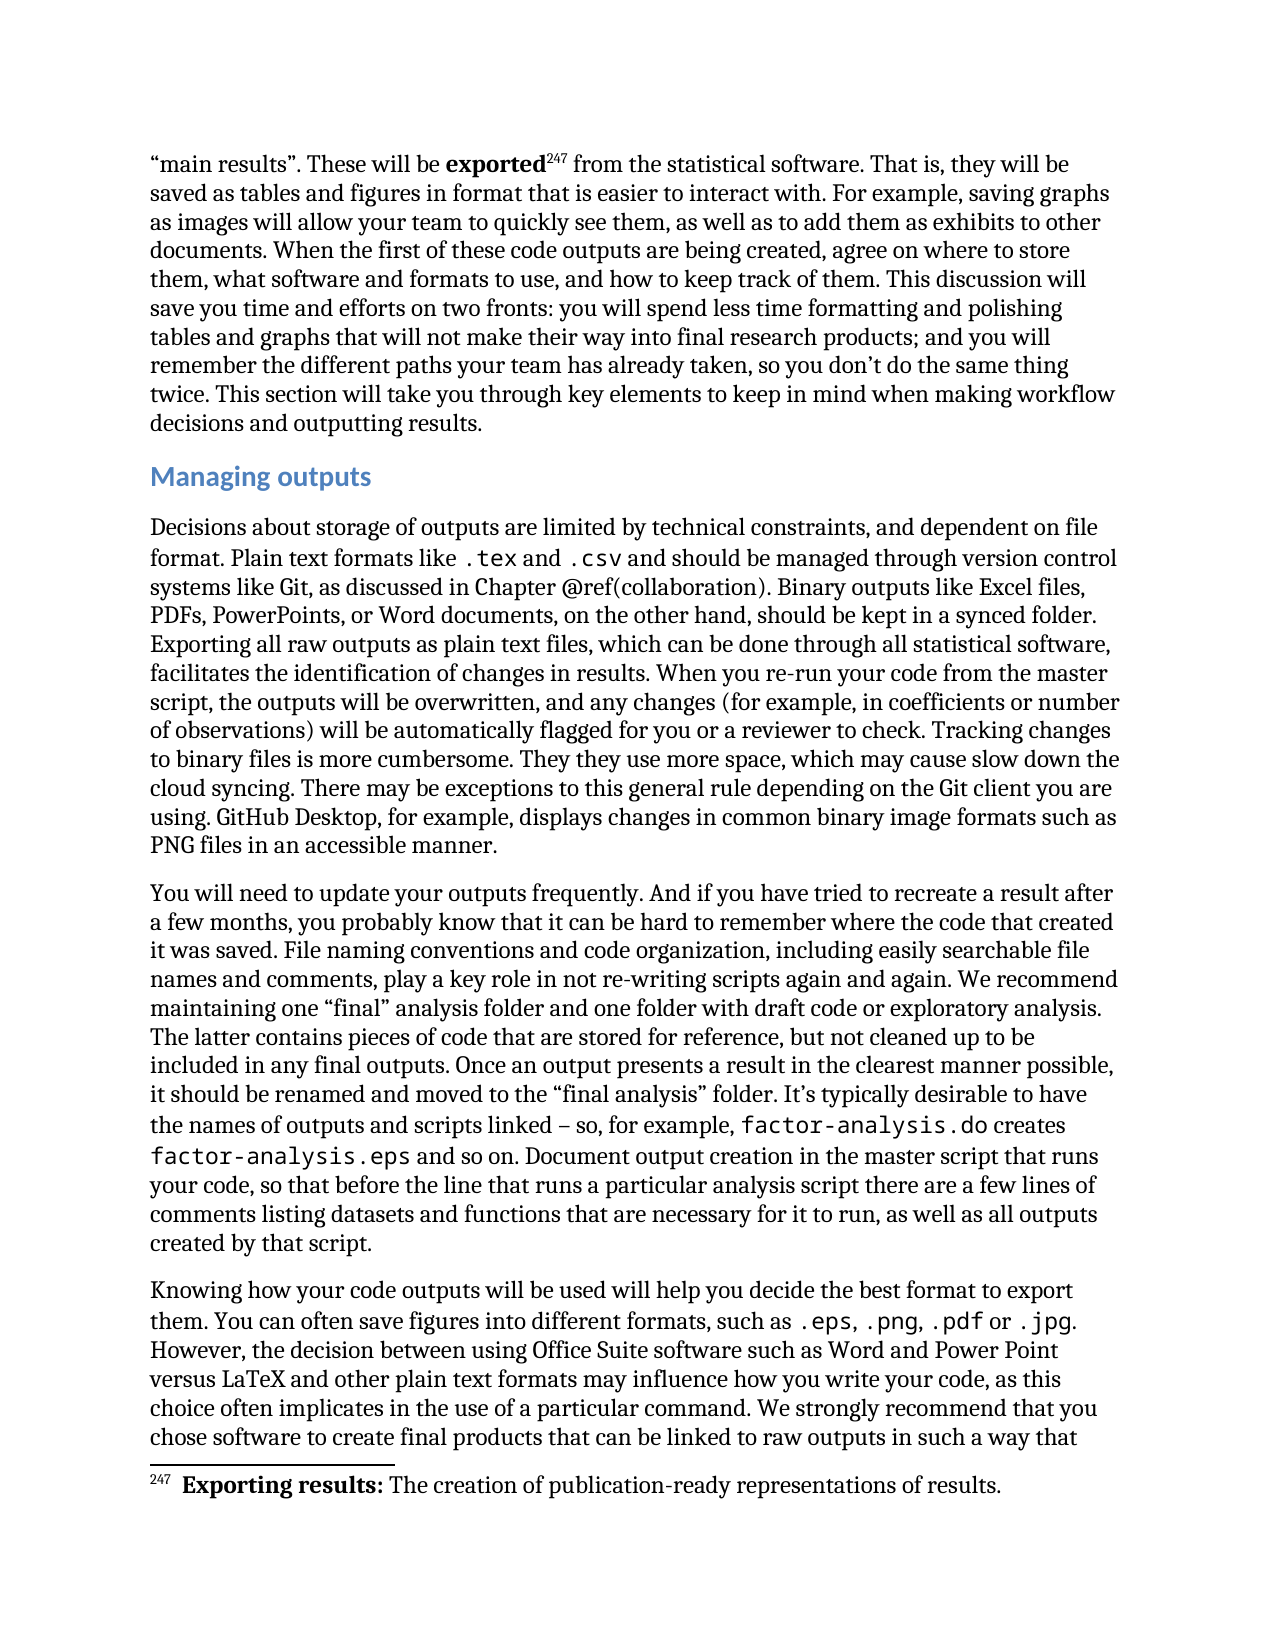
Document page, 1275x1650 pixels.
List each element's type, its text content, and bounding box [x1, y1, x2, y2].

text Decisions about storage of outputs are limited by technical constraints, and dependent on file format. Plain text formats like .tex and .csv and should be managed through version control systems like Git, as discussed in Chapter @ref(collaboration). Binary outputs like Excel files, PDFs, PowerPoints, or Word documents, on the other hand, should be kept in a synced folder. Exporting all raw outputs as plain text files, which can be done through all statistical software, facilitates the identification of changes in results. When you re-run your code from the master script, the outputs will be overwritten, and any changes (for example, in coefficients or number of observations) will be automatically flagged for you or a reviewer to check. Tracking changes to binary files is more cumbersome. They they use more space, which may cause slow down the cloud syncing. There may be exceptions to this general rule depending on the Git client you are using. GitHub Desktop, for example, displays changes in common binary image formats such as PNG files in an accessible manner. [150, 513, 1125, 860]
text You will need to update your outputs frequently. And if you have tried to recreate a result after a few months, you probably know that it can be hard to remember where the code that created it was saved. File naming conventions and code organization, including easily searchable file names and comments, play a key role in not re-writing scripts again and again. We recommend maintaining one “final” analysis folder and one folder with draft code or exploratory analysis. The latter contains pieces of code that are stored for reference, but not cleaned up to be included in any final outputs. Once an output presents a result in the clearest manner possible, it should be renamed and moved to the “final analysis” folder. It’s typically desirable to have the names of outputs and scripts linked – so, for example, factor-analysis.do creates factor-analysis.eps and so on. Document output creation in the master script that runs your code, so that before the line that runs a particular analysis script there are a few lines of comments listing datasets and functions that are necessary for it to run, as well as all outputs created by that script. [150, 879, 1125, 1258]
subtitle Managing outputs [150, 458, 1125, 494]
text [150, 1276, 1125, 1451]
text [150, 150, 1125, 437]
